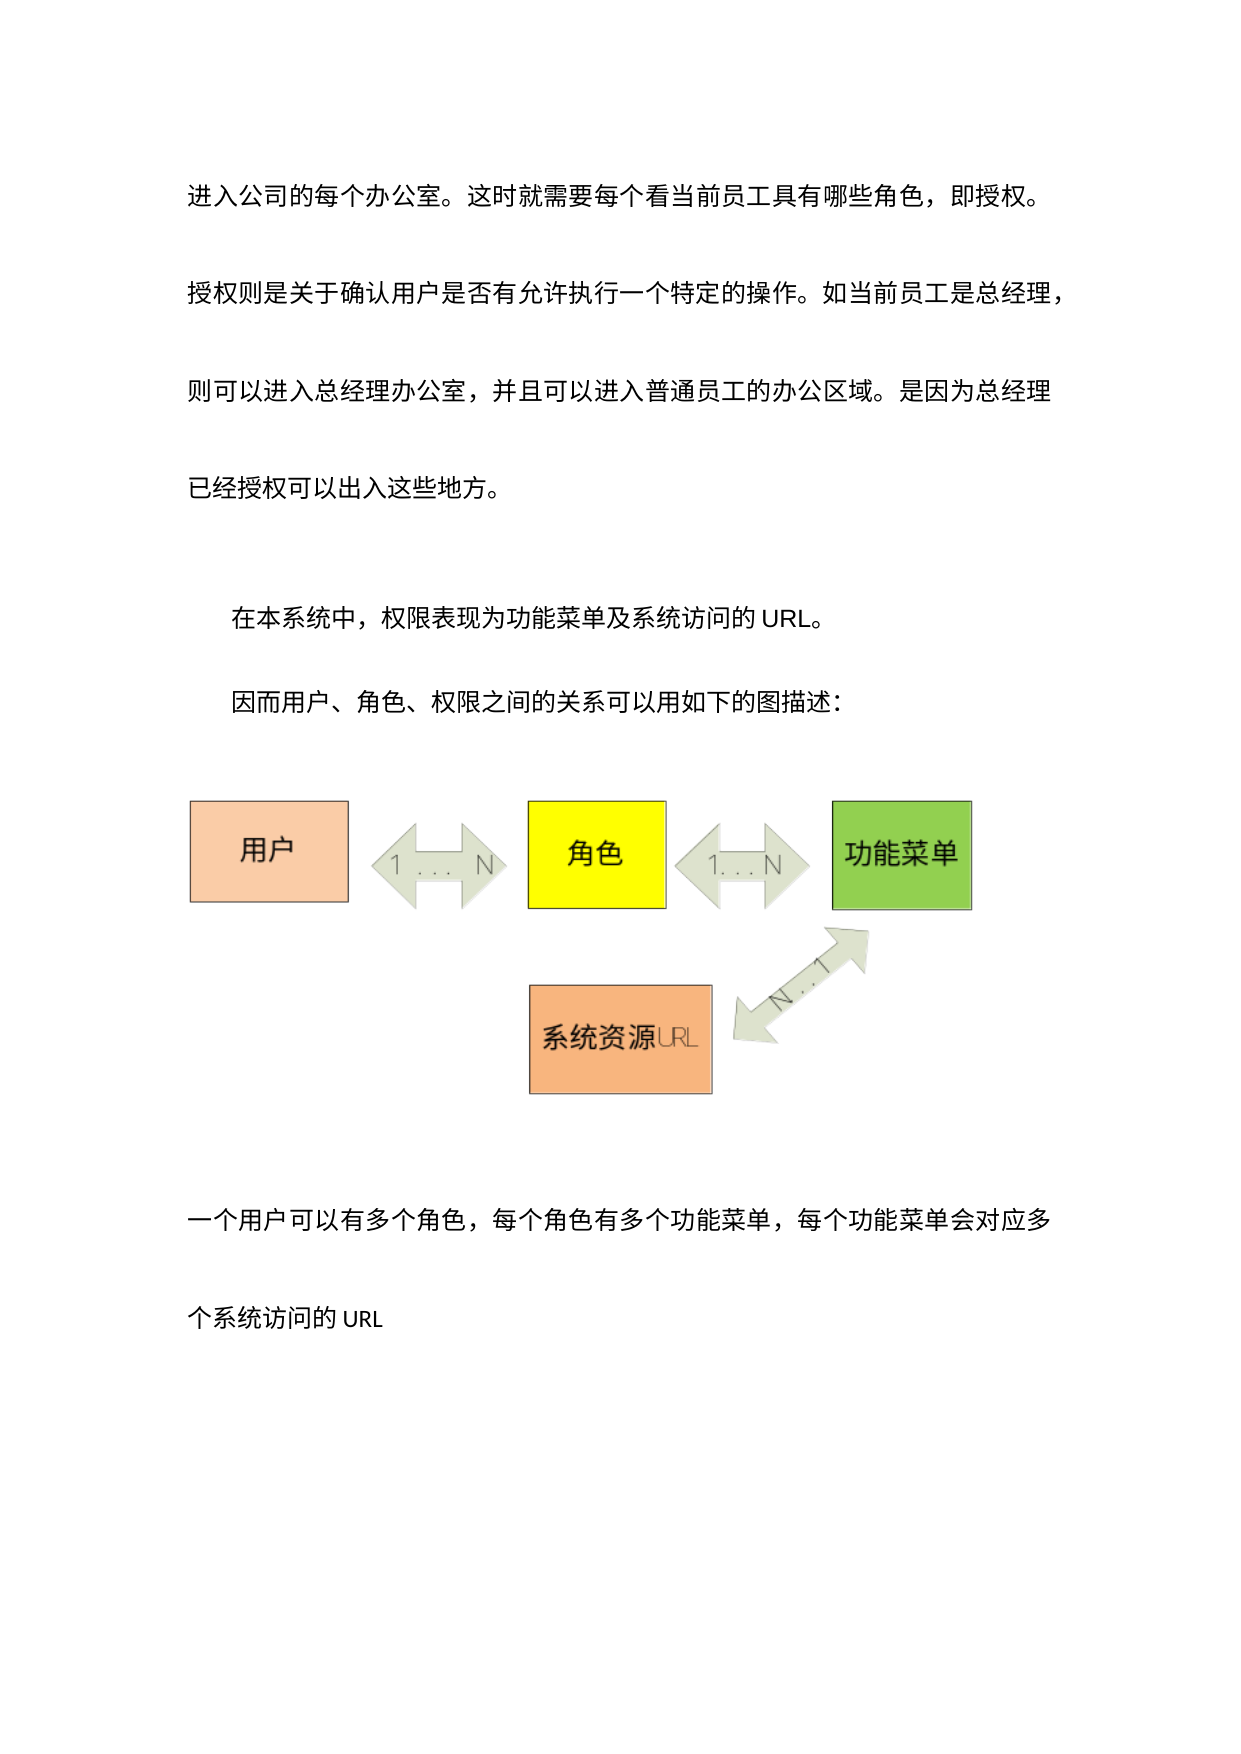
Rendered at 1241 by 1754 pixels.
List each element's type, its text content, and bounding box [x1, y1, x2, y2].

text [187, 162, 1053, 519]
text 因而用户、角色、权限之间的关系可以用如下的图描述： [187, 668, 1053, 733]
text 一个用户可以有多个角色，每个角色有多个功能菜单，每个功能菜单会对应多个系统访问的URL [187, 1186, 1053, 1349]
text 在本系统中，权限表现为功能菜单及系统访问的URL。 [187, 584, 1053, 649]
